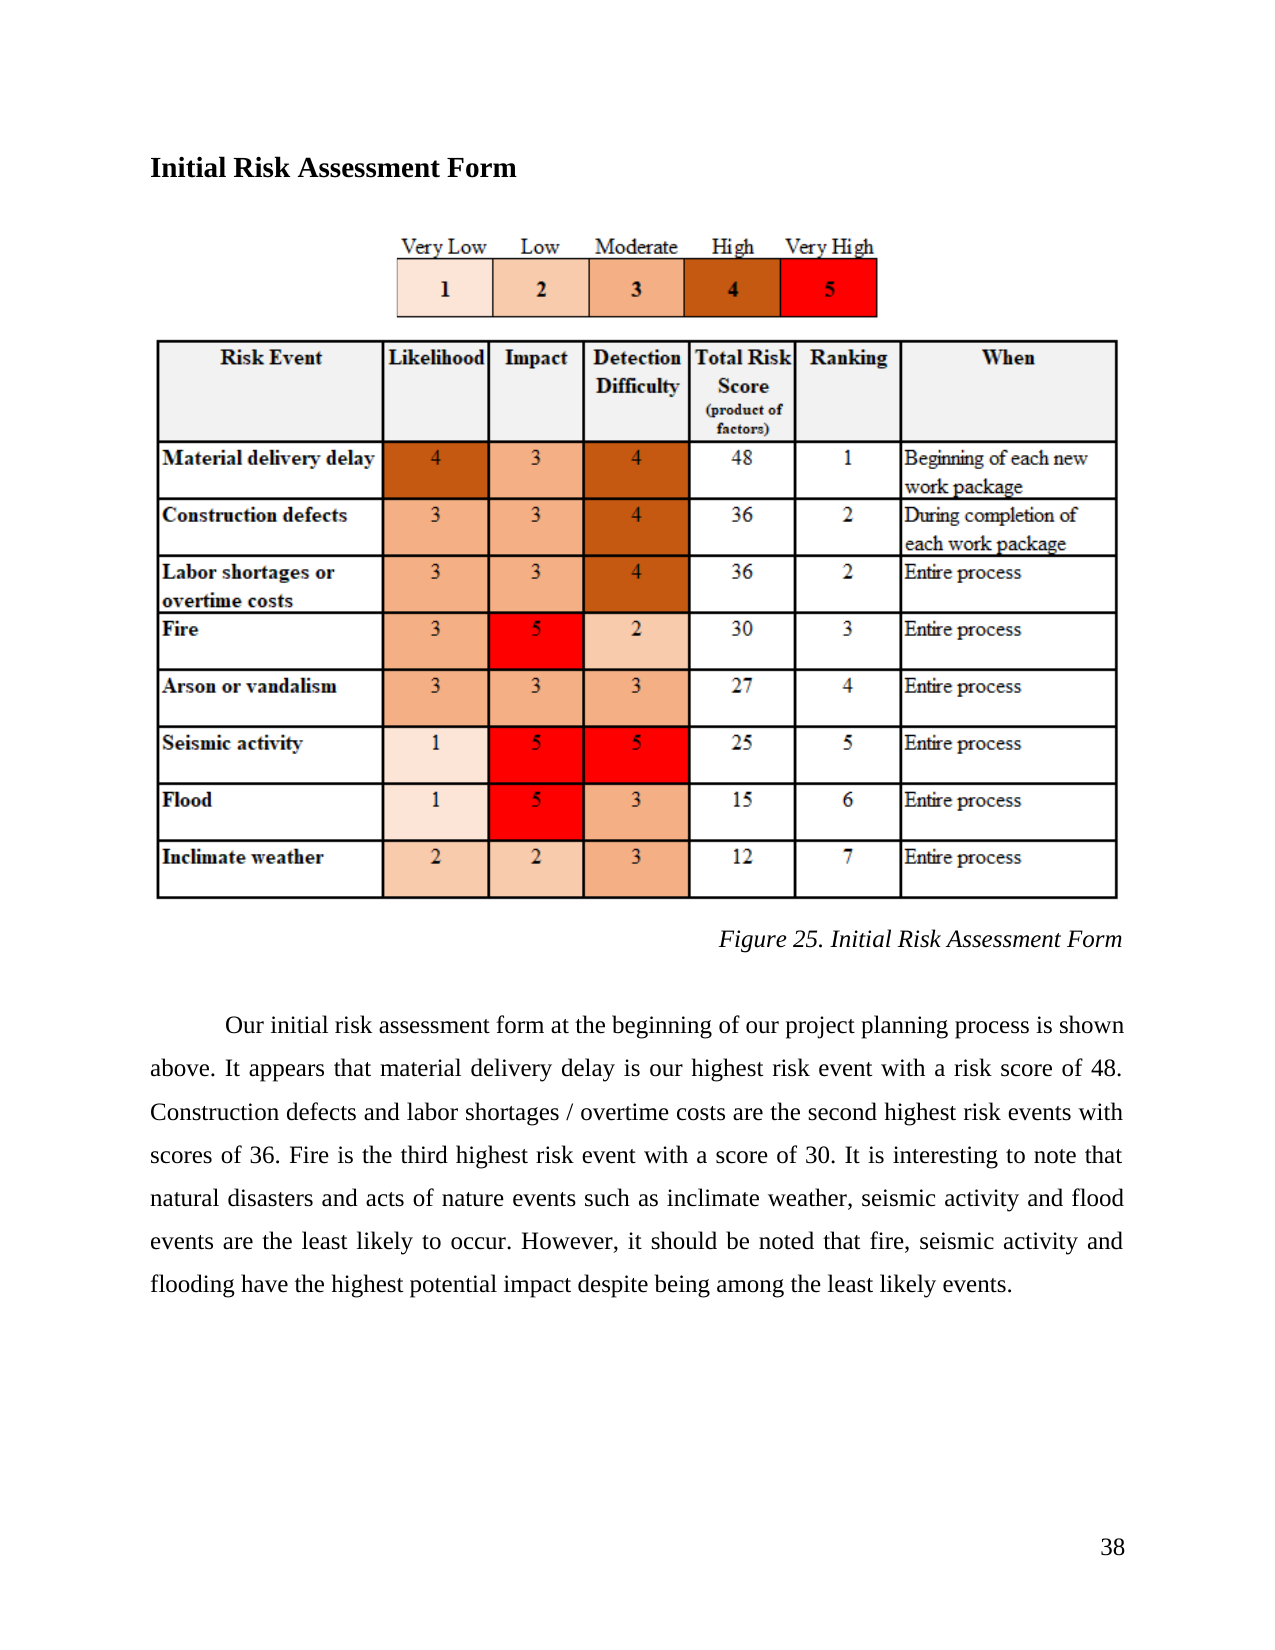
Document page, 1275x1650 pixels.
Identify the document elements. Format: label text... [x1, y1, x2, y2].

picture [396, 200, 879, 319]
picture [150, 332, 1125, 910]
text Our initial risk assessment form at the beginning of our project planning process is shown above. It appears that material delivery delay is our highest risk event with a risk score of 48. Construction defects and labor shortages / overtime costs are the second highest risk events with scores of 36. Fire is the third highest risk event with a score of 30. It is interesting to note that natural disasters and acts of nature events such as inclimate weather, seismic activity and flood events are the least likely to occur. However, it should be noted that fire, seismic activity and flooding have the highest potential impact despite being among the least likely events. [150, 1010, 1125, 1298]
subtitle Initial Risk Assessment Form [150, 150, 1125, 183]
text Figure 25. Initial Risk Assessment Form [150, 924, 830, 953]
